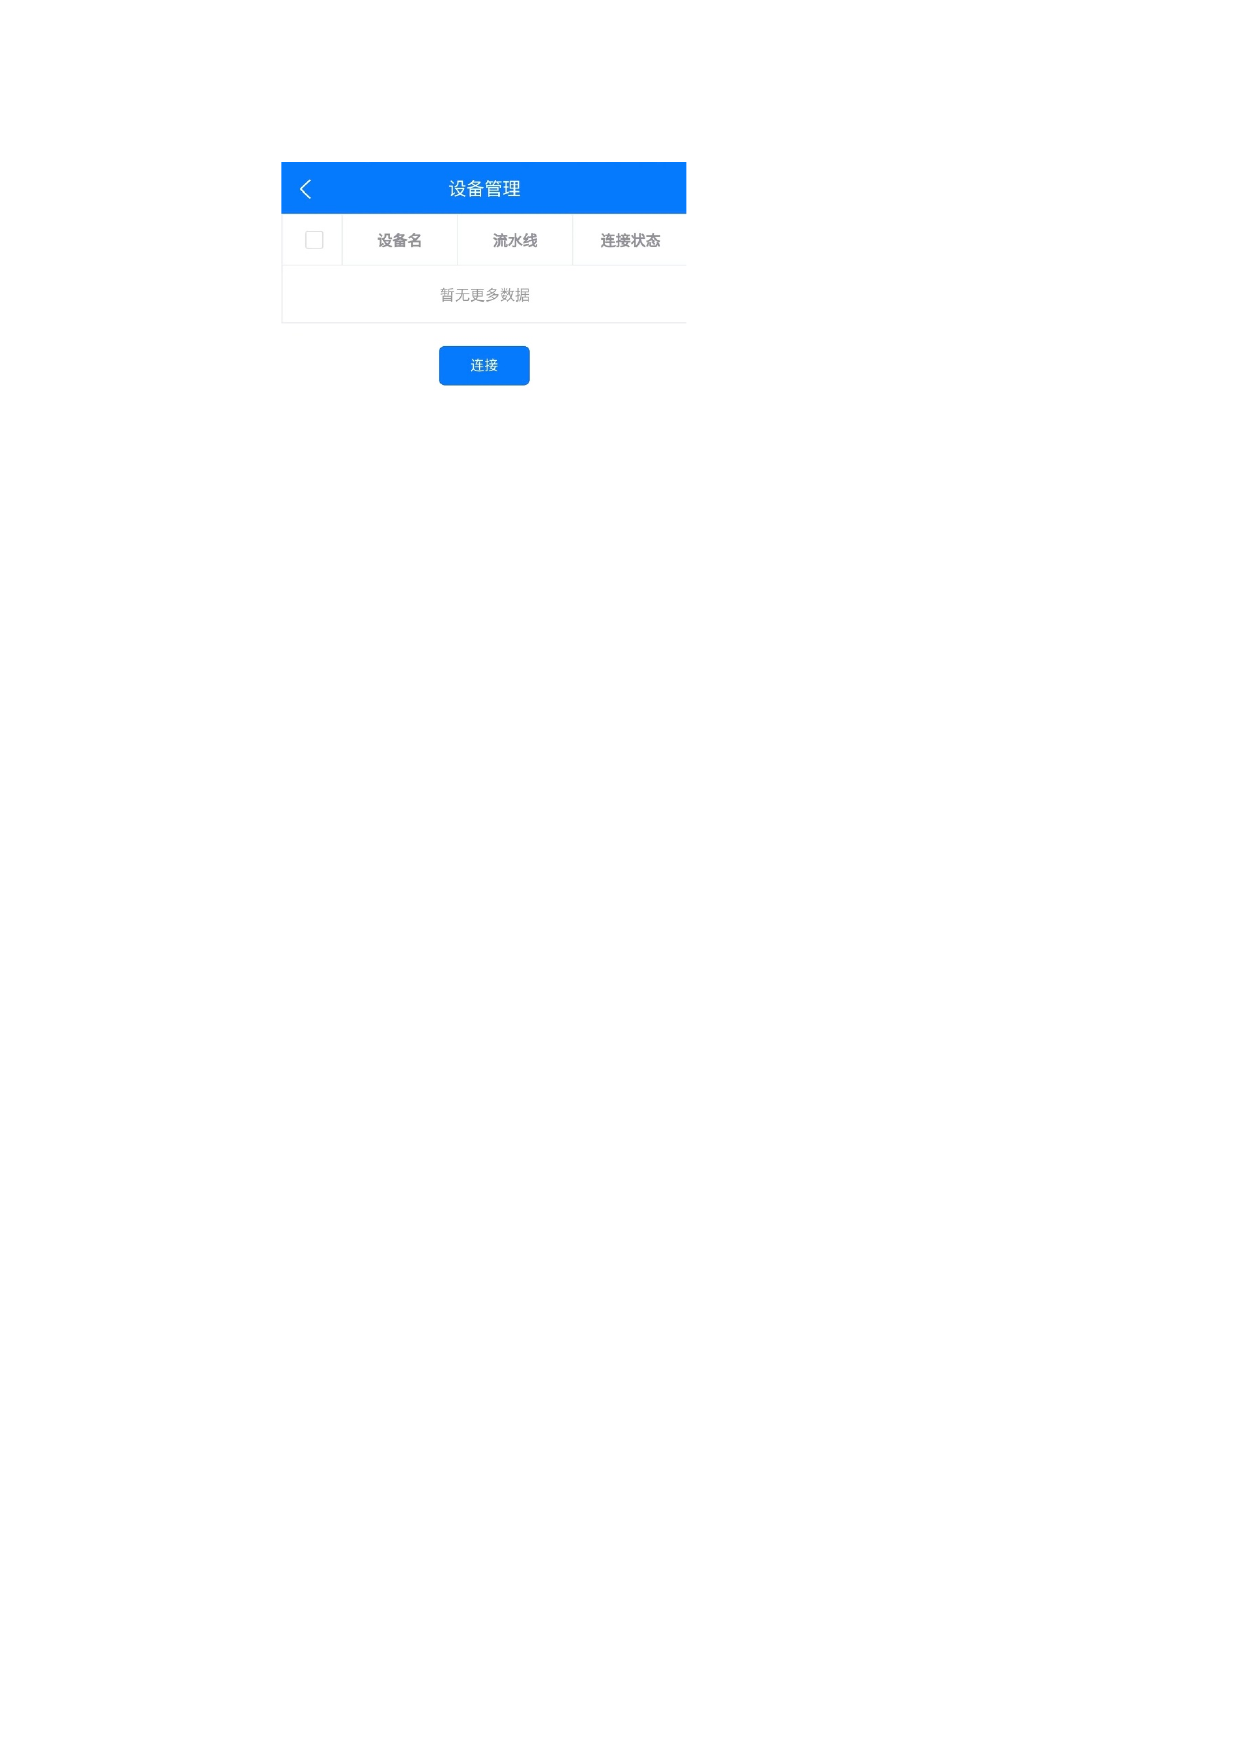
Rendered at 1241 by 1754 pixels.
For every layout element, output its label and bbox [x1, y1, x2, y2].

picture [281, 162, 687, 982]
